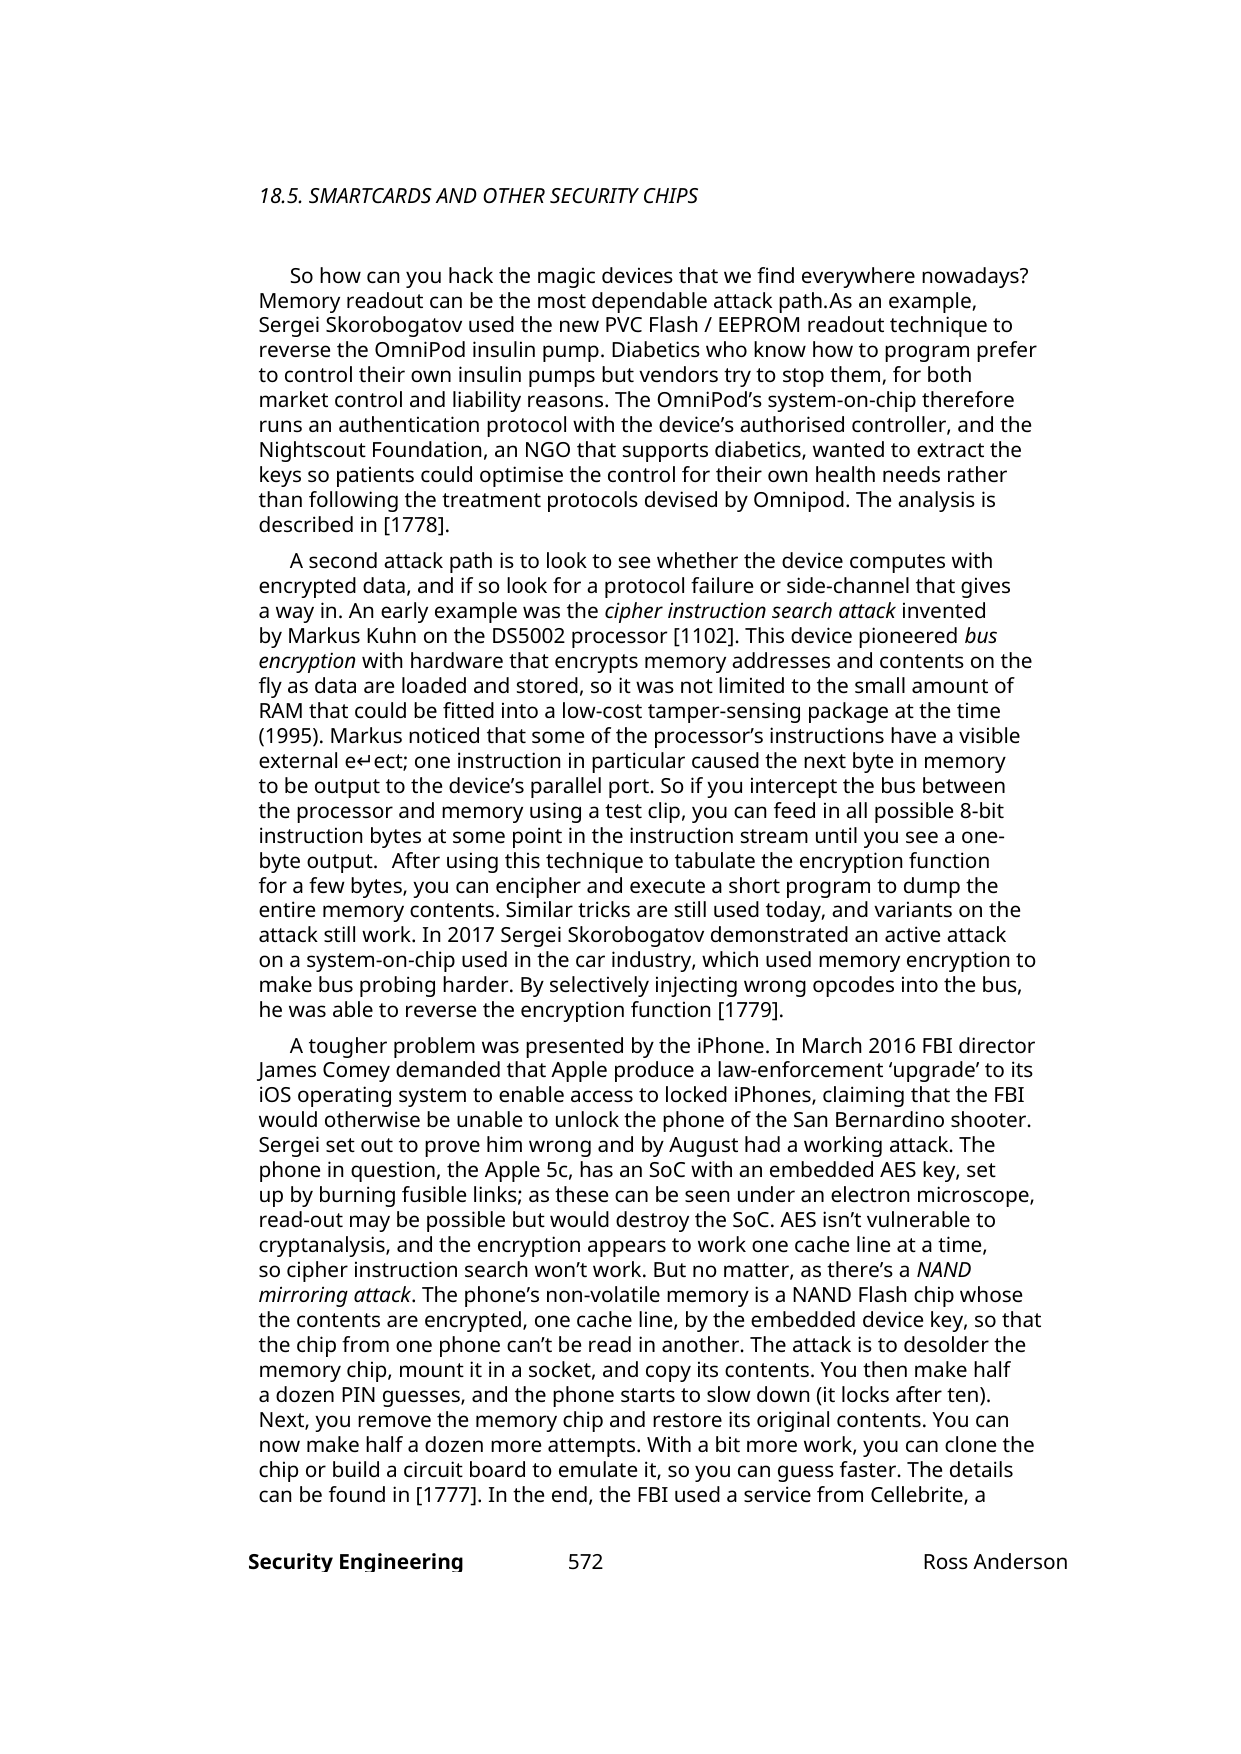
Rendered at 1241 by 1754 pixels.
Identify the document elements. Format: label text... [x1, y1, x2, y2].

text 18.5. SMARTCARDS AND OTHER SECURITY CHIPS [150, 187, 1090, 208]
text James Comey demanded that Apple produce a law-enforcement ‘upgrade’ to its iOS operating system to enable access to locked iPhones, claiming that the FBI would otherwise be unable to unlock the phone of the San Bernardino shooter. Sergei set out to prove him wrong and by August had a working attack. The phone in question, the Apple 5c, has an SoC with an embedded AES key, set up by burning fusible links; as these can be seen under an electron microscope, read-out may be possible but would destroy the SoC. AES isn’t vulnerable to cryptanalysis, and the encryption appears to work one cache line at a time, so cipher instruction search won’t work. But no matter, as there’s a NAND mirroring attack. The phone’s non-volatile memory is a NAND Flash chip whose the contents are encrypted, one cache line, by the embedded device key, so that the chip from one phone can’t be read in another. The attack is to desolder the memory chip, mount it in a socket, and copy its contents. You then make half a dozen PIN guesses, and the phone starts to slow down (it locks after ten). Next, you remove the memory chip and restore its original contents. You can now make half a dozen more attempts. With a bit more work, you can clone the chip or build a circuit board to emulate it, so you can guess faster. The details can be found in [1777]. In the end, the FBI used a service from Cellebrite, a [150, 1057, 1090, 1507]
text So how can you hack the magic devices that we ﬁnd everywhere nowadays? [150, 267, 1090, 288]
table_header Ross Anderson [821, 1530, 1134, 1572]
text encrypted data, and if so look for a protocol failure or side-channel that gives a way in. An early example was the cipher instruction search attack invented by Markus Kuhn on the DS5002 processor [1102]. This device pioneered bus encryption with hardware that encrypts memory addresses and contents on the ﬂy as data are loaded and stored, so it was not limited to the small amount of RAM that could be ﬁtted into a low-cost tamper-sensing package at the time (1995). Markus noticed that some of the processor’s instructions have a visible external e↵ect; one instruction in particular caused the next byte in memory to be output to the device’s parallel port. So if you intercept the bus between the processor and memory using a test clip, you can feed in all possible 8-bit instruction bytes at some point in the instruction stream until you see a one- byte output. After using this technique to tabulate the encryption function [150, 573, 1090, 873]
text A second attack path is to look to see whether the device computes with [150, 552, 1090, 573]
text Memory readout can be the most dependable attack path. As an example, [150, 292, 1090, 313]
text Sergei Skorobogatov used the new PVC Flash / EEPROM readout technique to reverse the OmniPod insulin pump. Diabetics who know how to program prefer to control their own insulin pumps but vendors try to stop them, for both market control and liability reasons. The OmniPod’s system-on-chip therefore runs an authentication protocol with the device’s authorised controller, and the Nightscout Foundation, an NGO that supports diabetics, wanted to extract the keys so patients could optimise the control for their own health needs rather than following the treatment protocols devised by Omnipod. The analysis is described in [1778]. [150, 313, 1090, 538]
text for a few bytes, you can encipher and execute a short program to dump the entire memory contents. Similar tricks are still used today, and variants on the attack still work. In 2017 Sergei Skorobogatov demonstrated an active attack on a system-on-chip used in the car industry, which used memory encryption to make bus probing harder. By selectively injecting wrong opcodes into the bus, he was able to reverse the encryption function [1779]. [150, 873, 1090, 1022]
table_header 572 [507, 1530, 821, 1572]
table_header Security Engineering [194, 1530, 507, 1572]
text A tougher problem was presented by the iPhone. In March 2016 FBI director [150, 1037, 1090, 1057]
